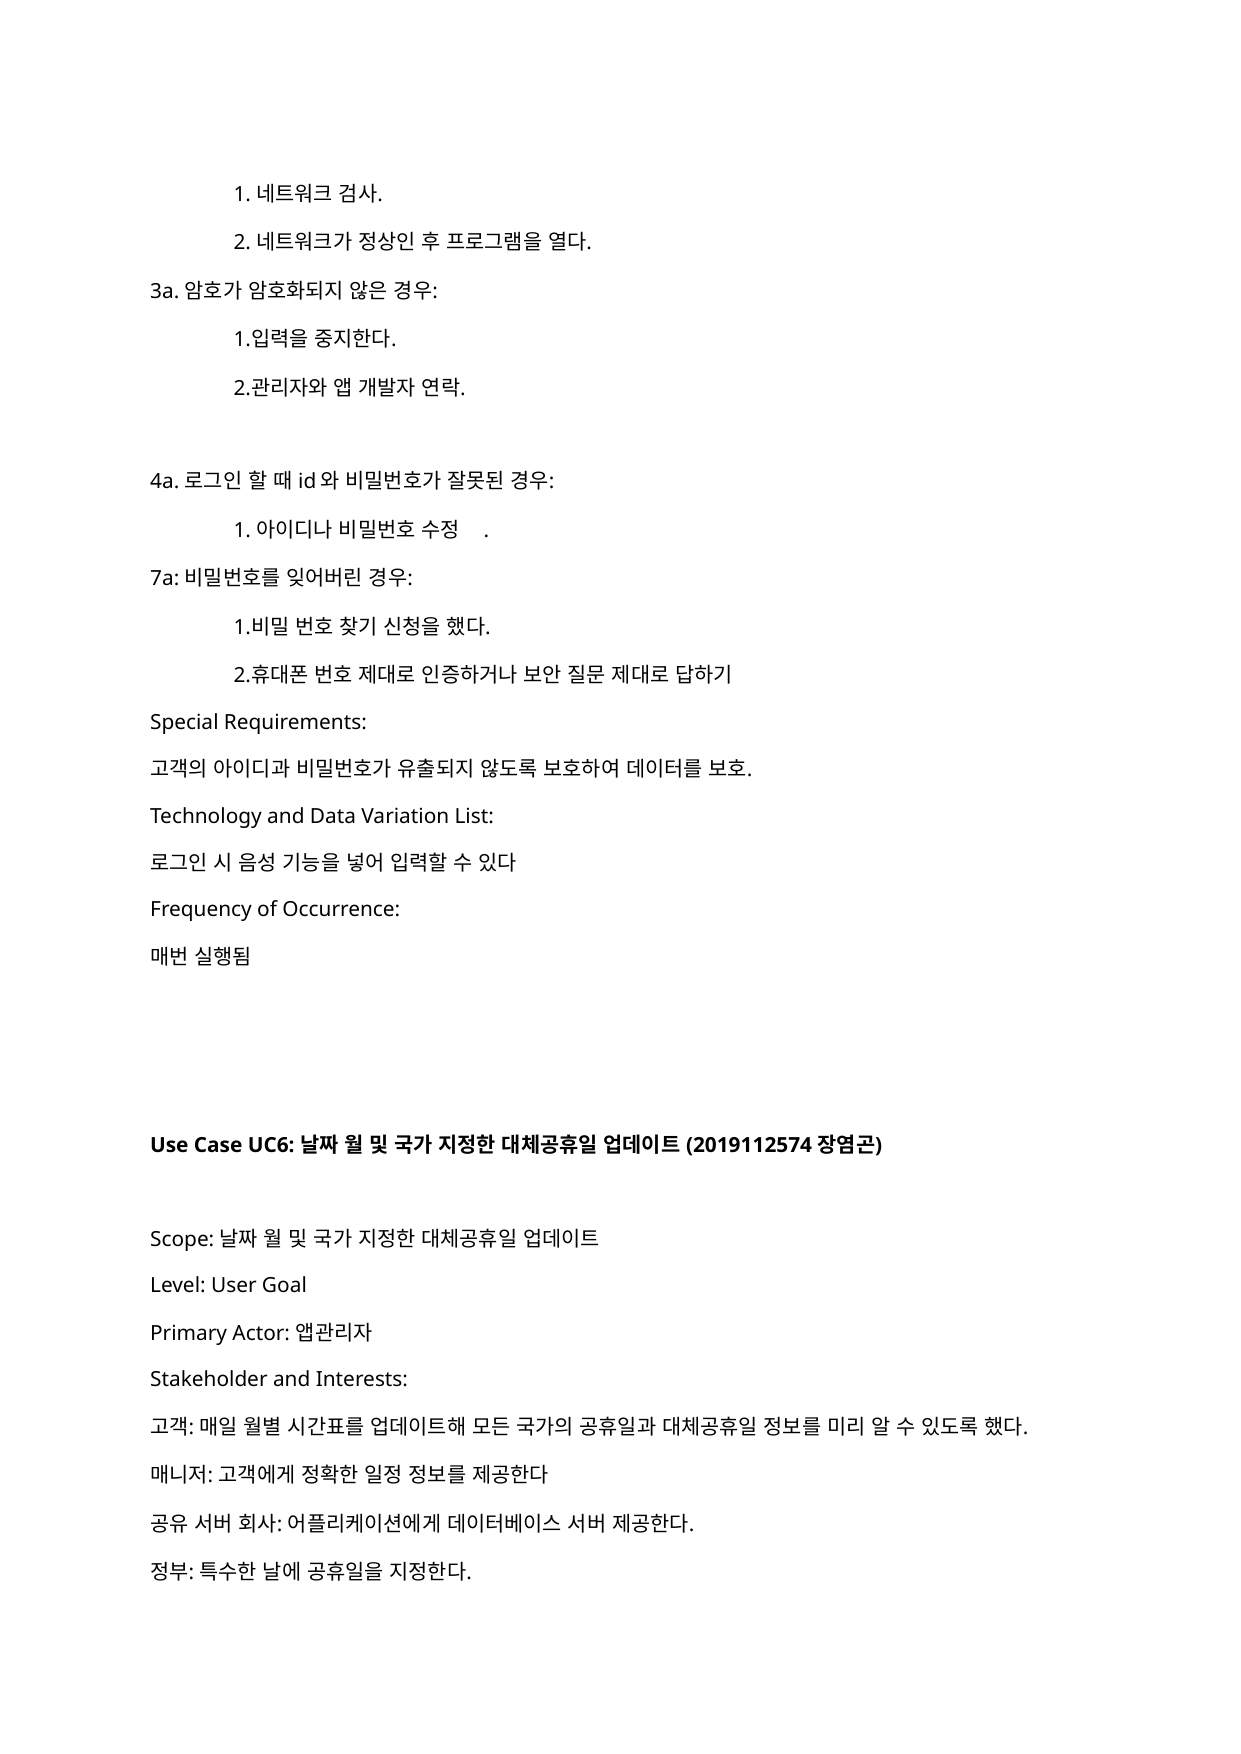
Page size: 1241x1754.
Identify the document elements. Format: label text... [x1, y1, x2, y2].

text 1.입력을 중지한다. [233, 322, 1090, 353]
text 1. 아이디나 비밀번호 수정 . [233, 513, 1090, 543]
text Frequency of Occurrence: [150, 894, 1090, 923]
text 2.휴대폰 번호 제대로 인증하거나 보안 질문 제대로 답하기 [233, 658, 1090, 689]
text 1. 네트워크 검사. [233, 177, 1090, 207]
text 1.비밀 번호 찾기 신청을 했다. [233, 610, 1090, 640]
text 고객: 매일 월별 시간표를 업데이트해 모든 국가의 공휴일과 대체공휴일 정보를 미리 알 수 있도록 했다. [150, 1410, 1090, 1440]
text 매번 실행됨 [150, 940, 1090, 970]
text 고객의 아이디과 비밀번호가 유출되지 않도록 보호하여 데이터를 보호. [150, 752, 1090, 783]
text 2.관리자와 앱 개발자 연락. [233, 371, 1090, 401]
text 7a: 비밀번호를 잊어버린 경우: [150, 562, 1090, 592]
text Technology and Data Variation List: [150, 801, 1090, 829]
text Special Requirements: [150, 707, 1090, 735]
text Stakeholder and Interests: [150, 1364, 1090, 1393]
text Use Case UC6: 날짜 월 및 국가 지정한 대체공휴일 업데이트 (2019112574 장염곤) [150, 1128, 1090, 1159]
text 정부: 특수한 날에 공휴일을 지정한다. [150, 1555, 1090, 1586]
text Scope: 날짜 월 및 국가 지정한 대체공휴일 업데이트 [150, 1222, 1090, 1252]
text 3a. 암호가 암호화되지 않은 경우: [150, 274, 1090, 304]
text Level: User Goal [150, 1271, 1090, 1299]
text 로그인 시 음성 기능을 넣어 입력할 수 있다 [150, 846, 1090, 876]
text 공유 서버 회사: 어플리케이션에게 데이터베이스 서버 제공한다. [150, 1507, 1090, 1537]
text 2. 네트워크가 정상인 후 프로그램을 열다. [233, 226, 1090, 256]
text 4a. 로그인 할 때 id와 비밀번호가 잘못된 경우: [150, 465, 1090, 495]
text Primary Actor: 앱관리자 [150, 1316, 1090, 1346]
text 매니저: 고객에게 정확한 일정 정보를 제공한다 [150, 1458, 1090, 1489]
